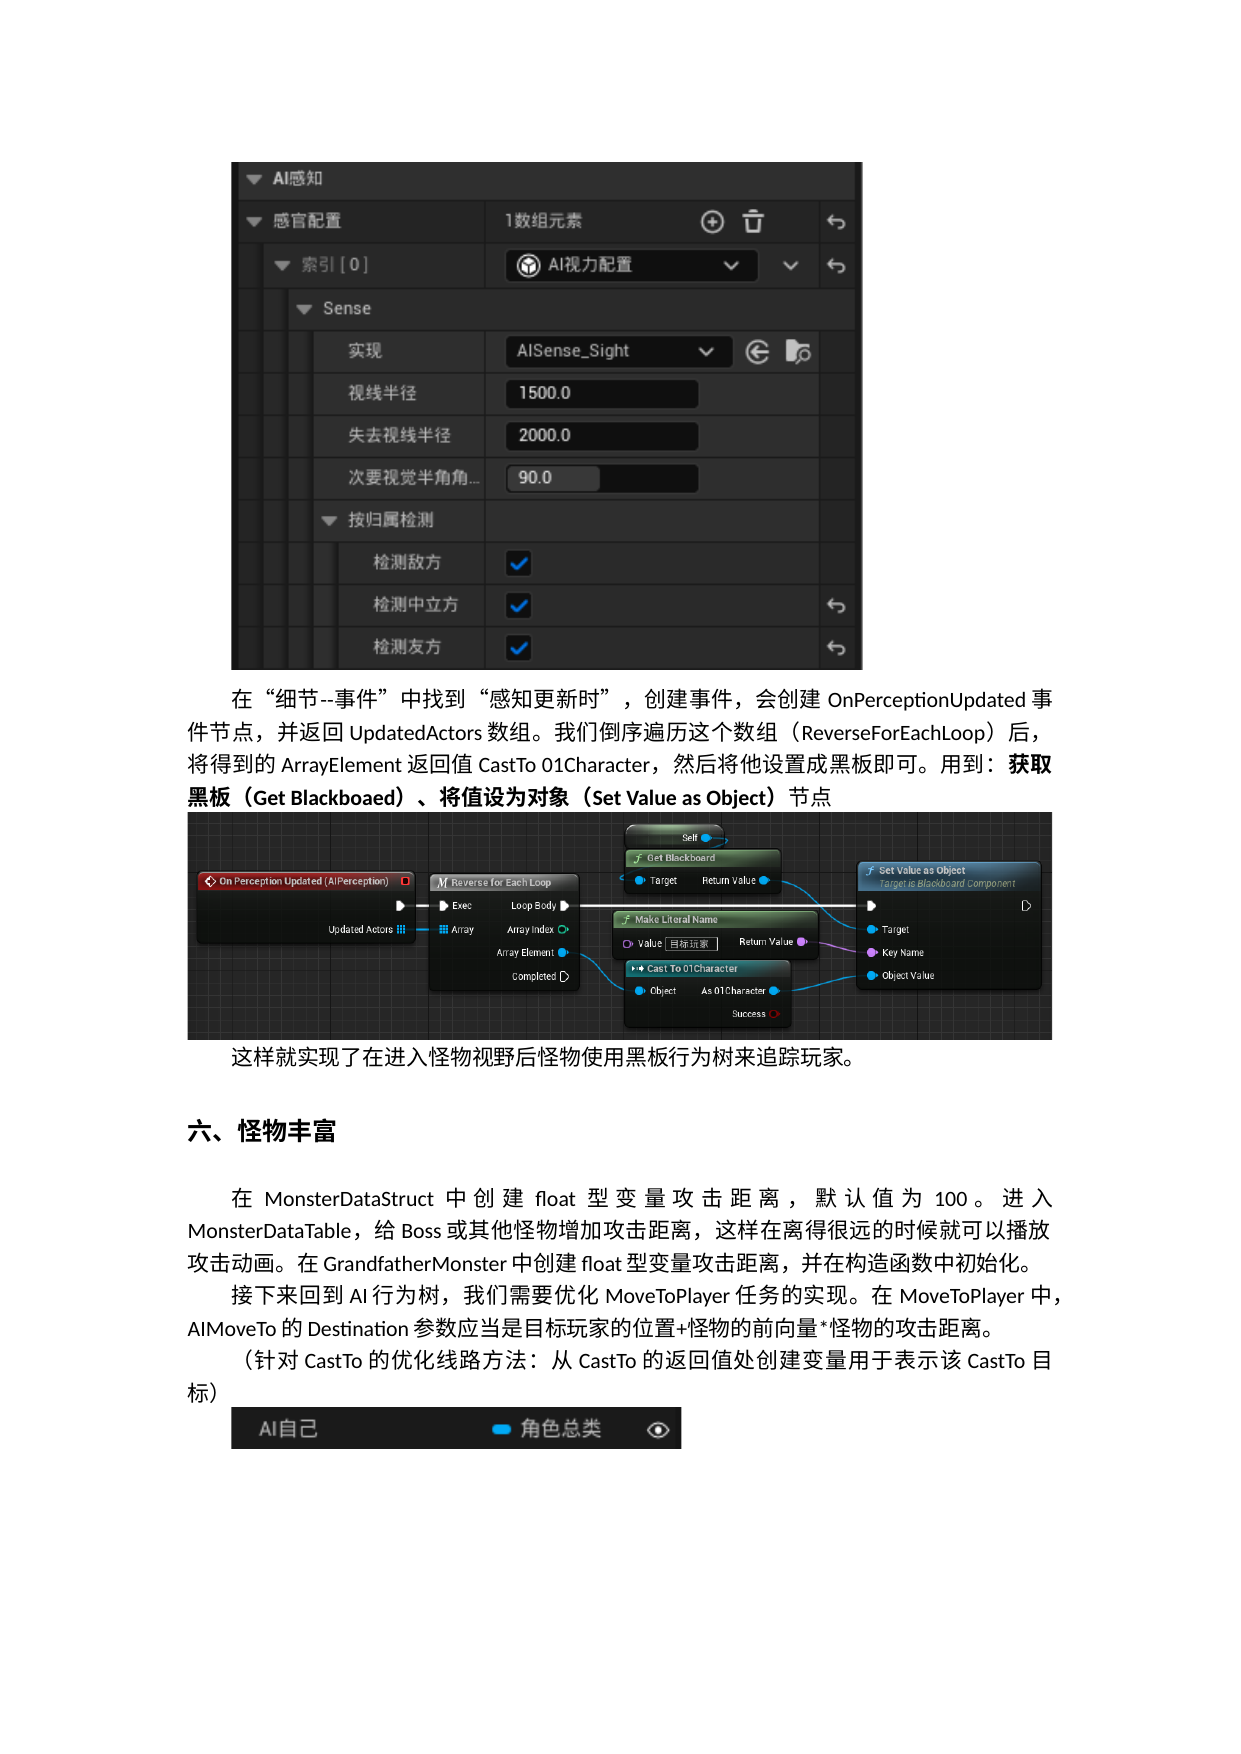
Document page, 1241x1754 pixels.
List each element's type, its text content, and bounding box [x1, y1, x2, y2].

text （针对CastTo的优化线路方法：从CastTo的返回值处创建变量用于表示该CastTo目标） [187, 1343, 1053, 1408]
picture [187, 812, 1053, 1040]
picture [231, 162, 863, 670]
picture [231, 1407, 682, 1449]
text 在“细节--事件”中找到“感知更新时”，创建事件，会创建OnPerceptionUpdated事件节点，并返回UpdatedActors数组。我们倒序遍历这个数组（ReverseForEachLoop）后，将得到的ArrayElement返回值CastTo 01Character，然后将他设置成黑板即可。用到：获取黑板（Get Blackboaed）、将值设为对象（Set Value as Object）节点 [187, 682, 1053, 812]
text 在MonsterDataStruct中创建float型变量攻击距离，默认值为100。进入MonsterDataTable，给Boss或其他怪物增加攻击距离，这样在离得很远的时候就可以播放攻击动画。在GrandfatherMonster中创建float型变量攻击距离，并在构造函数中初始化。 [187, 1180, 1053, 1278]
subtitle 六、怪物丰富 [187, 1097, 1053, 1162]
text 这样就实现了在进入怪物视野后怪物使用黑板行为树来追踪玩家。 [187, 1040, 1053, 1072]
text 接下来回到AI行为树，我们需要优化MoveToPlayer任务的实现。在MoveToPlayer中，AIMoveTo的Destination参数应当是目标玩家的位置+怪物的前向量*怪物的攻击距离。 [187, 1278, 1053, 1343]
